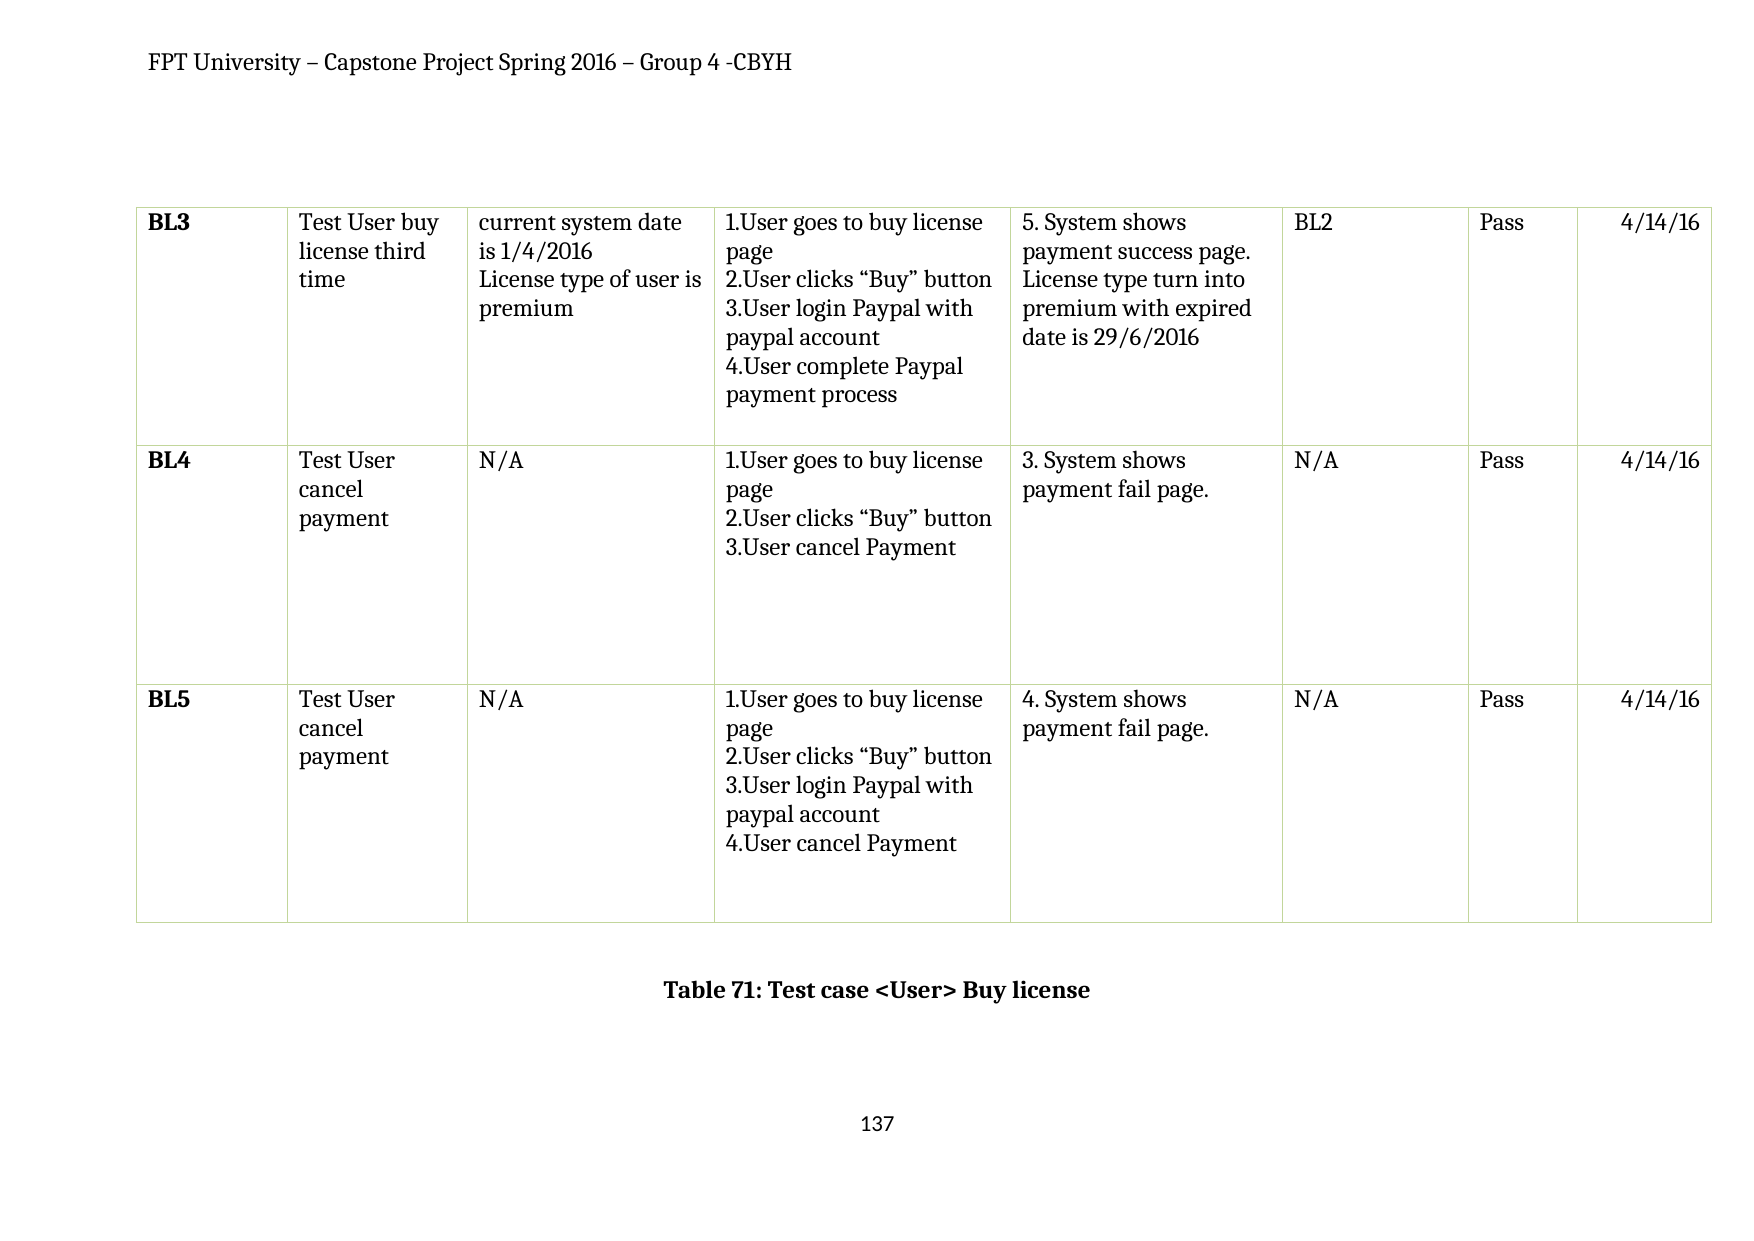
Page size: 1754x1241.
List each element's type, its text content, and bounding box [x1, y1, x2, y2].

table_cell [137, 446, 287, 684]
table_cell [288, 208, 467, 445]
list Table 71: Test case <User> Buy license [148, 976, 1606, 1005]
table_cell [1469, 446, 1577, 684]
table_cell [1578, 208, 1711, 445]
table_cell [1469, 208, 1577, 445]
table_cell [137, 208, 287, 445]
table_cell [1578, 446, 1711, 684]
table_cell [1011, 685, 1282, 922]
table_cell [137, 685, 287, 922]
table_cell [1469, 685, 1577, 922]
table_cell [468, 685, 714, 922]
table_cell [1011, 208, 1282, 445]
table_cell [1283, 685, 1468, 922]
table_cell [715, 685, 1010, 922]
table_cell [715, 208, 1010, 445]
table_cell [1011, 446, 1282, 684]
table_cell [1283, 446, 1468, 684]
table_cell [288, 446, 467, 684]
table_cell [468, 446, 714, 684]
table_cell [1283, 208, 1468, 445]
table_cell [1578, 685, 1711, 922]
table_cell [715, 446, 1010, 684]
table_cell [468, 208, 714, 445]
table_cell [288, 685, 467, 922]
